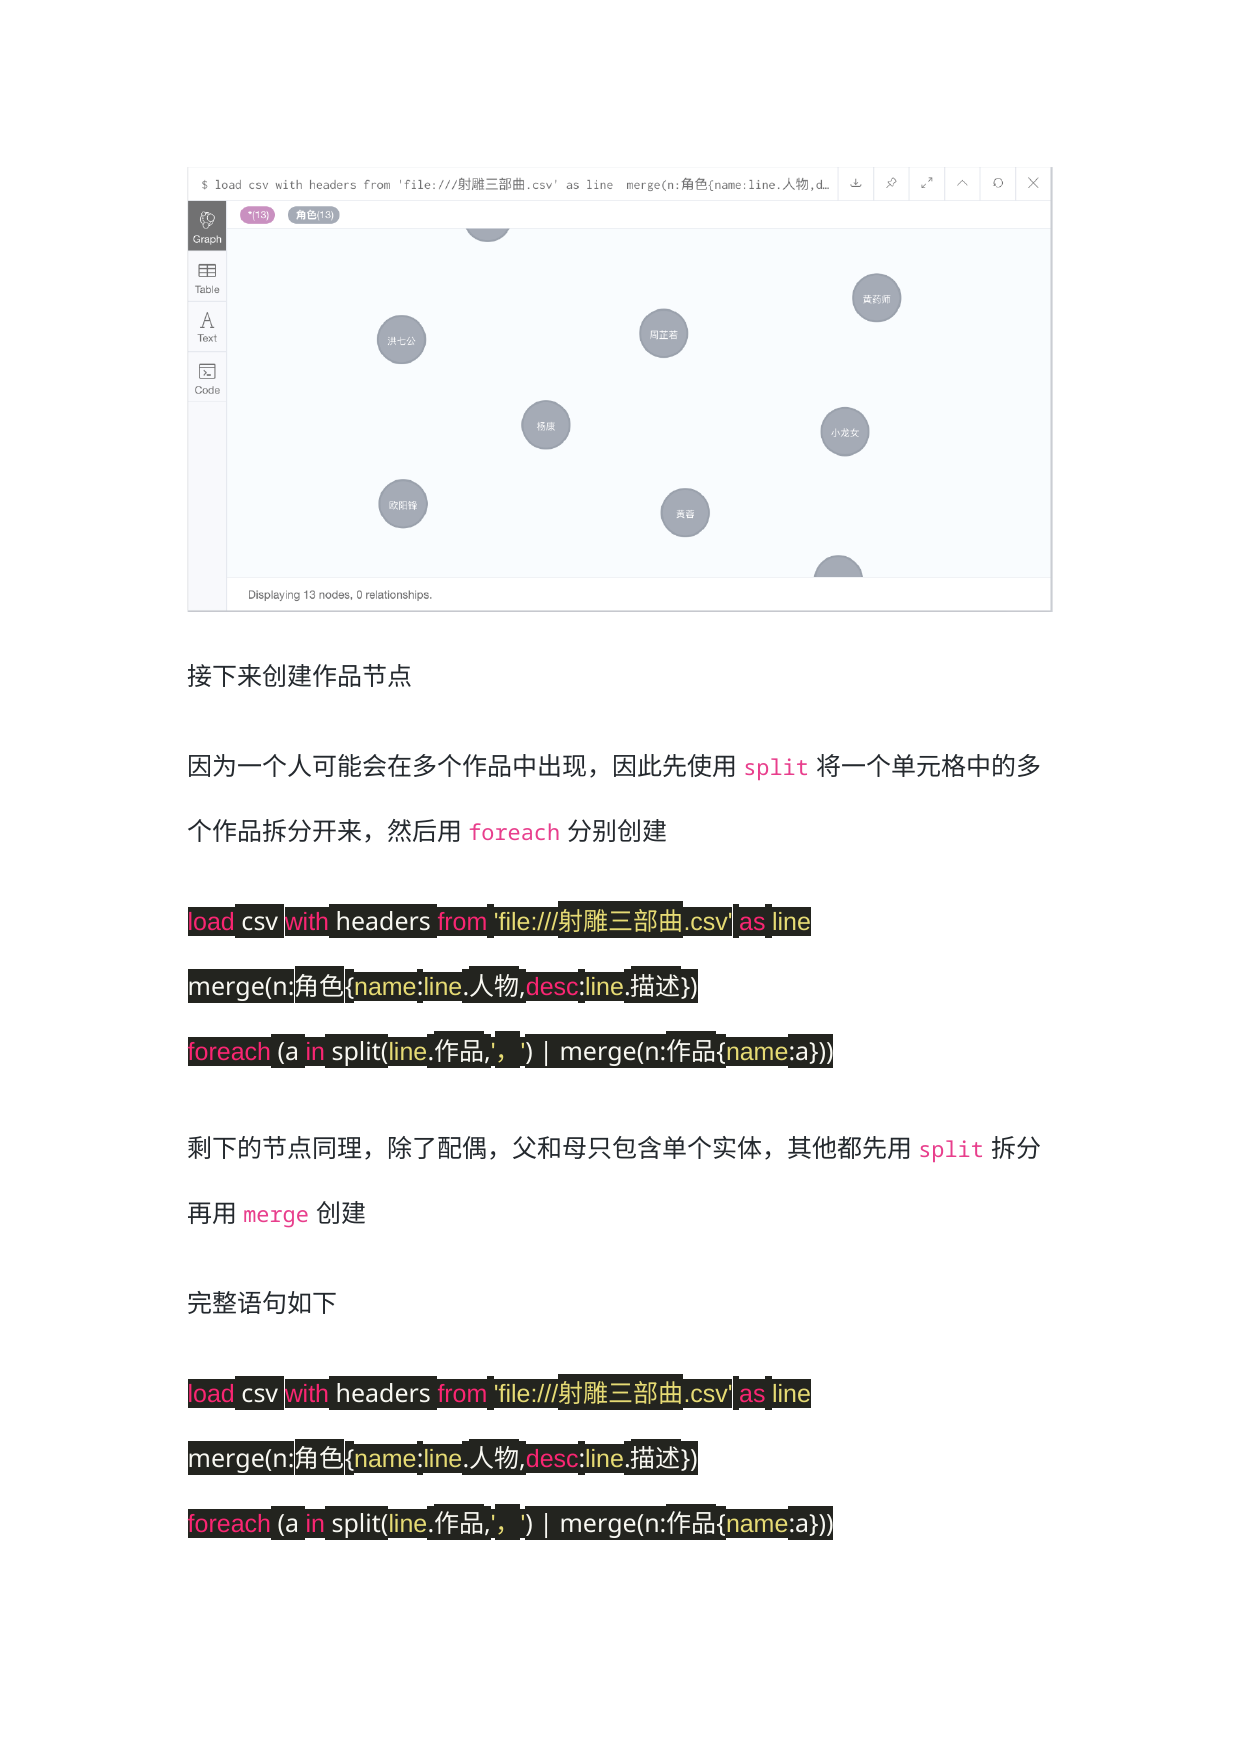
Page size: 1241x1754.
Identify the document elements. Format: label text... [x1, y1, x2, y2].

picture [187, 167, 1053, 612]
text 剩下的节点同理，除了配偶，父和母只包含单个实体，其他都先用 split 拆分再用 merge 创建 [187, 1114, 1053, 1244]
text load csv with headers from 'file:///射雕三部曲.csv' as line [187, 1359, 1053, 1424]
text 因为一个人可能会在多个作品中出现，因此先使用 split 将一个单元格中的多个作品拆分开来，然后用 foreach 分别创建 [187, 732, 1053, 862]
text merge(n:角色{name:line.人物,desc:line.描述}) [187, 952, 1053, 1017]
text merge(n:角色{name:line.人物,desc:line.描述}) [187, 1424, 1053, 1489]
text foreach (a in split(line.作品,'，') | merge(n:作品{name:a})) [187, 1017, 1053, 1082]
text foreach (a in split(line.作品,'，') | merge(n:作品{name:a})) [187, 1489, 1053, 1554]
text 完整语句如下 [187, 1269, 1053, 1334]
text load csv with headers from 'file:///射雕三部曲.csv' as line [187, 887, 1053, 952]
text 接下来创建作品节点 [187, 642, 1053, 707]
